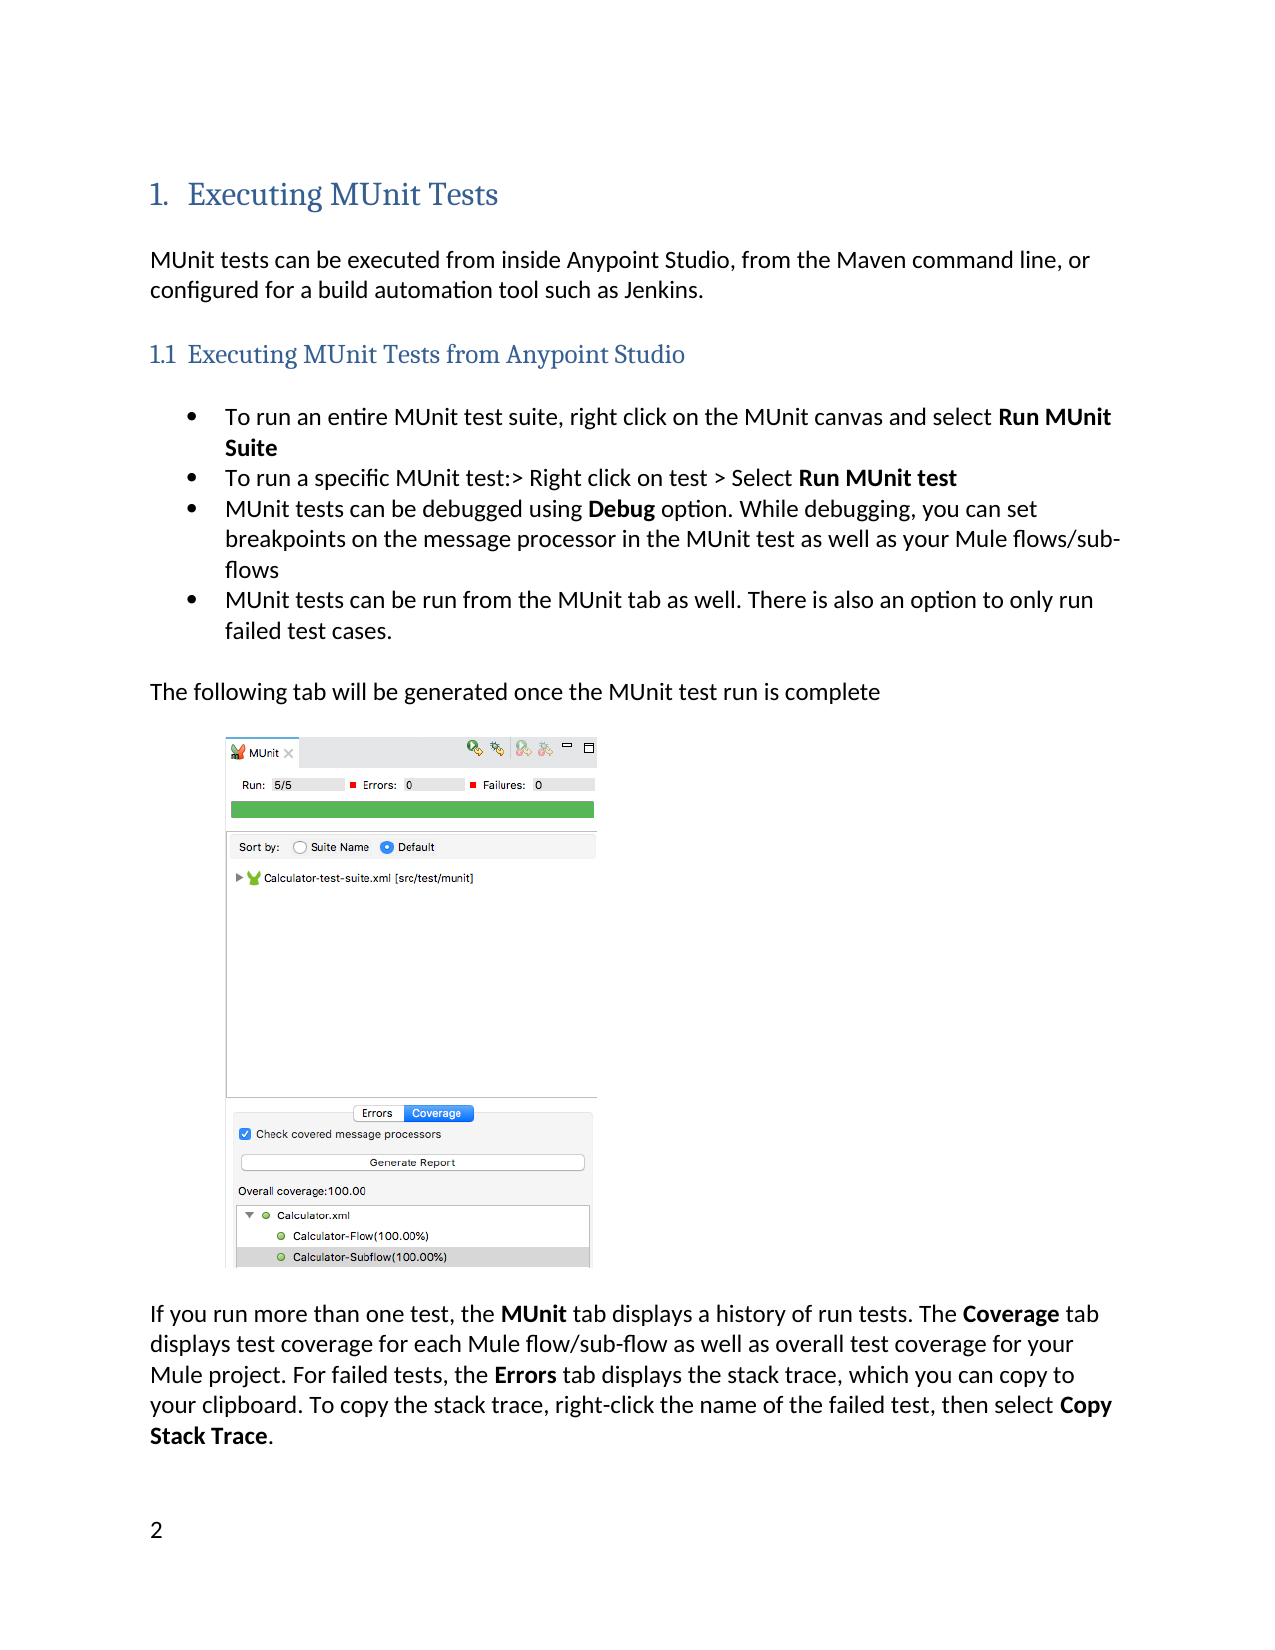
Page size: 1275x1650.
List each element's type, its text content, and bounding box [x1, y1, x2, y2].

list To run an entire MUnit test suite, right click on the MUnit canvas and select Run MUnit Suite [187, 401, 1125, 462]
list To run a specific MUnit test:> Right click on test > Select Run MUnit test [187, 462, 1125, 493]
text MUnit tests can be executed from inside Anypoint Studio, from the Maven command line, or configured for a build automation tool such as Jenkins. [150, 244, 1125, 305]
picture [225, 737, 597, 1268]
list MUnit tests can be debugged using Debug option. While debugging, you can set breakpoints on the message processor in the MUnit test as well as your Mule flows/sub-flows [187, 493, 1125, 584]
subtitle Executing MUnit Tests from Anypoint Studio [150, 339, 1125, 371]
list MUnit tests can be run from the MUnit tab as well. There is also an option to only run failed test cases. [187, 584, 1125, 645]
text The following tab will be generated once the MUnit test run is complete [150, 676, 1125, 706]
text If you run more than one test, the MUnit tab displays a history of run tests. The Coverage tab displays test coverage for each Mule flow/sub-flow as well as overall test coverage for your Mule project. For failed tests, the Errors tab displays the stack trace, which you can copy to your clipboard. To copy the stack trace, right-click the name of the failed test, then select Copy Stack Trace. [150, 1298, 1125, 1451]
subtitle Executing MUnit Tests [150, 175, 1125, 213]
